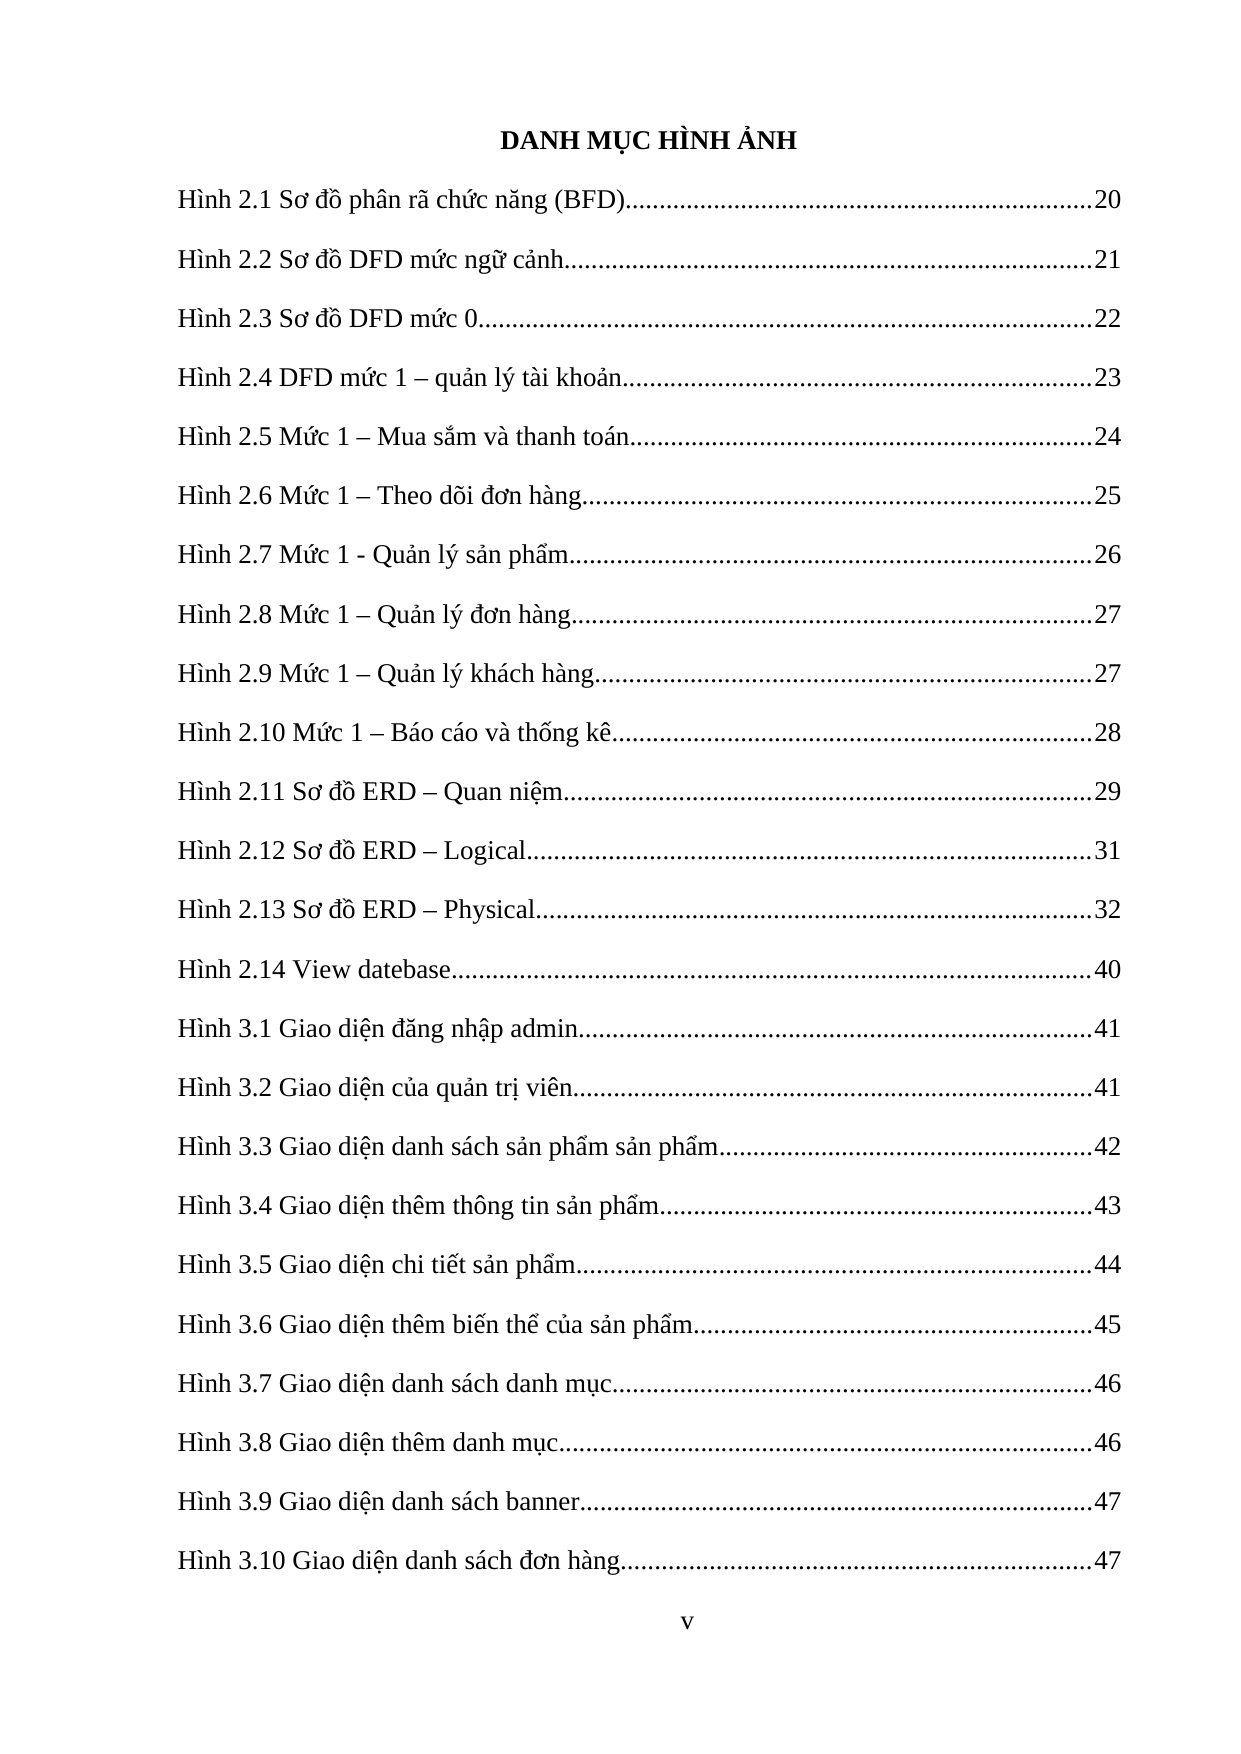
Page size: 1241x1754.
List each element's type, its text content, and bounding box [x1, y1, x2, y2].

text Hình 2.6 Mức 1 – Theo dõi đơn hàng 25 [177, 479, 1122, 511]
text Hình 2.11 Sơ đồ ERD – Quan niệm 29 [177, 775, 1122, 806]
text Hình 3.4 Giao diện thêm thông tin sản phẩm 43 [177, 1189, 1122, 1221]
text Hình 2.8 Mức 1 – Quản lý đơn hàng 27 [177, 598, 1122, 629]
text Hình 3.2 Giao diện của quản trị viên 41 [177, 1071, 1122, 1102]
text Hình 2.14 View datebase 40 [177, 953, 1122, 984]
text Hình 2.1 Sơ đồ phân rã chức năng (BFD) 20 [177, 183, 1122, 215]
text Hình 2.2 Sơ đồ DFD mức ngữ cảnh 21 [177, 243, 1122, 274]
text Hình 2.5 Mức 1 – Mua sắm và thanh toán 24 [177, 420, 1122, 451]
text Hình 2.4 DFD mức 1 – quản lý tài khoản 23 [177, 361, 1122, 392]
text Hình 2.3 Sơ đồ DFD mức 0 22 [177, 302, 1122, 333]
text Hình 3.10 Giao diện danh sách đơn hàng 47 [177, 1544, 1122, 1576]
text Hình 2.13 Sơ đồ ERD – Physical 32 [177, 893, 1122, 925]
text Hình 3.1 Giao diện đăng nhập admin 41 [177, 1012, 1122, 1043]
text Hình 2.12 Sơ đồ ERD – Logical 31 [177, 834, 1122, 866]
text Hình 2.10 Mức 1 – Báo cáo và thống kê 28 [177, 716, 1122, 747]
text Hình 2.7 Mức 1 - Quản lý sản phẩm 26 [177, 538, 1122, 570]
text Hình 3.9 Giao diện danh sách banner 47 [177, 1485, 1122, 1516]
text Hình 3.7 Giao diện danh sách danh mục 46 [177, 1367, 1122, 1398]
text DANH MỤC HÌNH ẢNH [175, 124, 1122, 156]
text Hình 2.9 Mức 1 – Quản lý khách hàng 27 [177, 657, 1122, 688]
text Hình 3.3 Giao diện danh sách sản phẩm sản phẩm 42 [177, 1130, 1122, 1161]
text Hình 3.5 Giao diện chi tiết sản phẩm 44 [177, 1248, 1122, 1280]
text Hình 3.8 Giao diện thêm danh mục 46 [177, 1426, 1122, 1457]
text Hình 3.6 Giao diện thêm biến thể của sản phẩm 45 [177, 1308, 1122, 1339]
